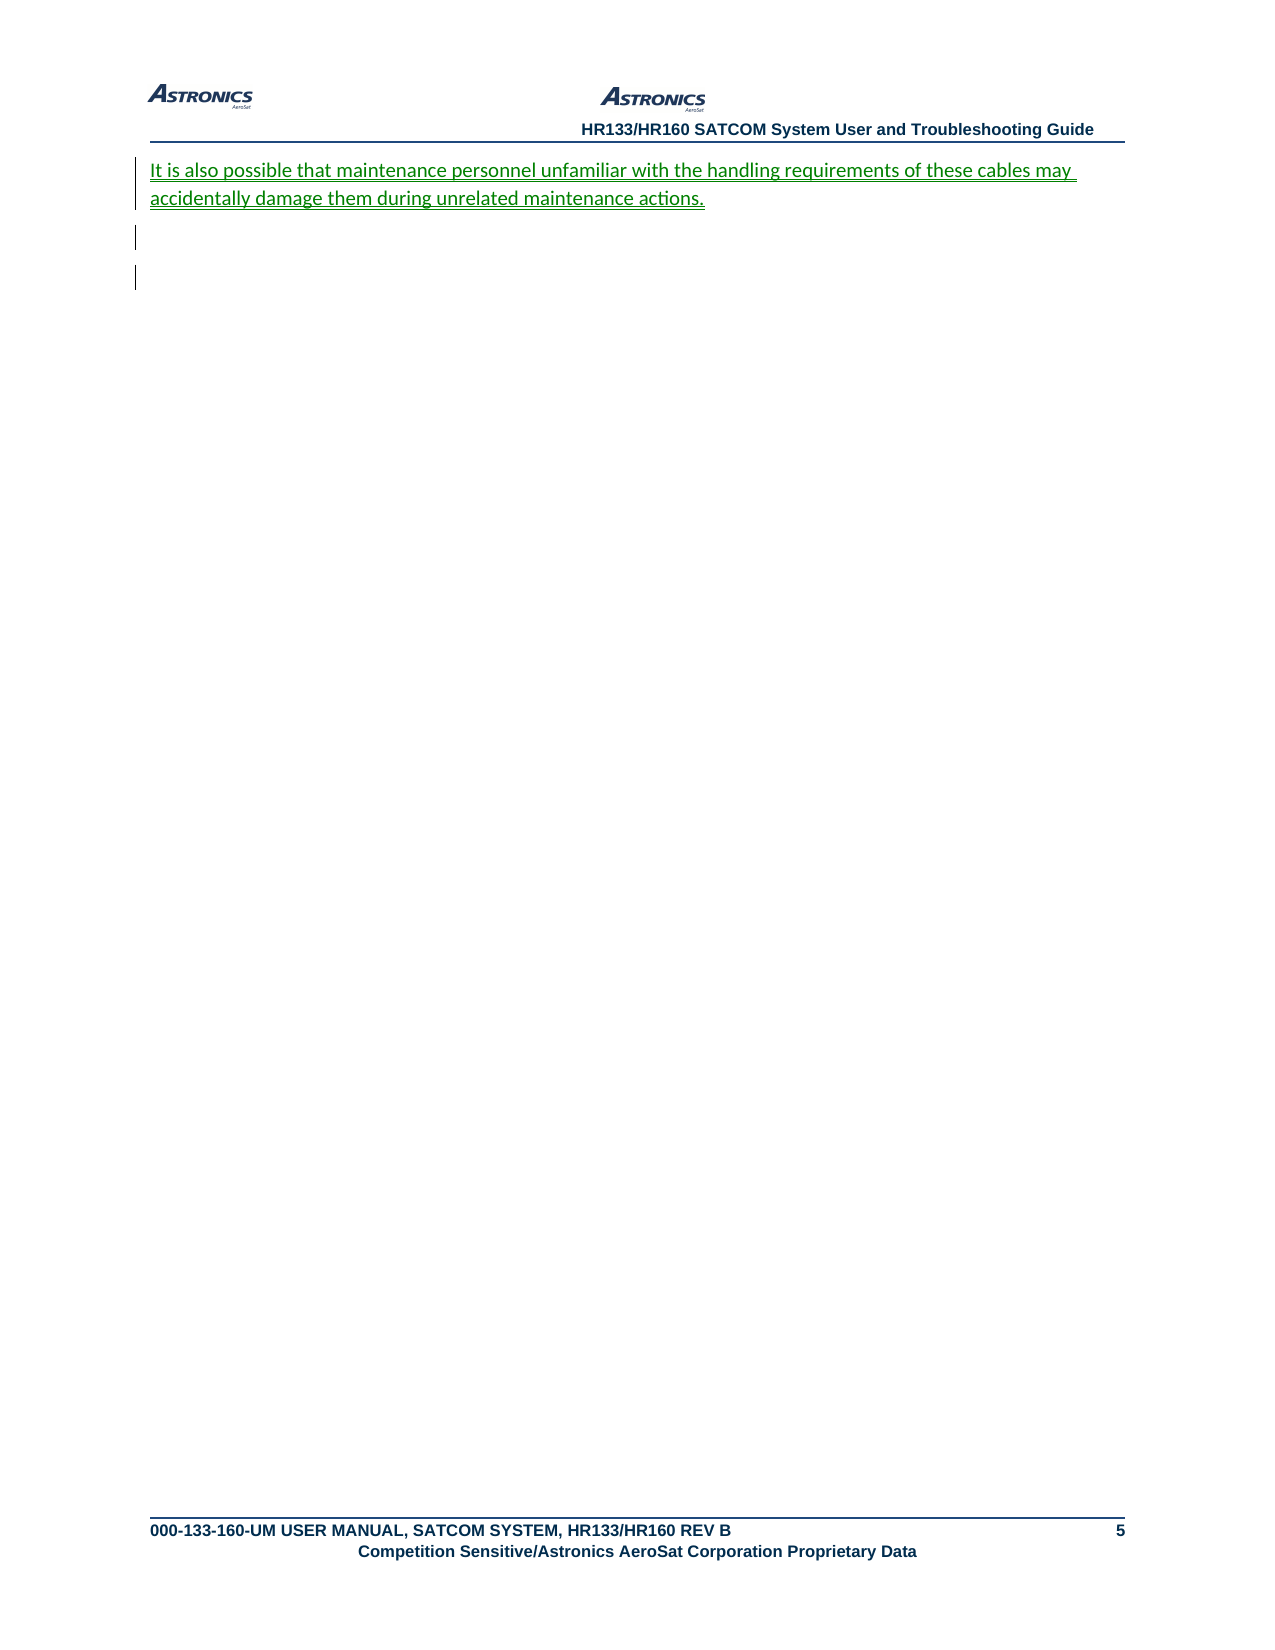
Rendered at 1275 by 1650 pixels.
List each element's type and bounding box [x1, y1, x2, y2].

picture [600, 87, 705, 113]
picture [147, 84, 253, 110]
